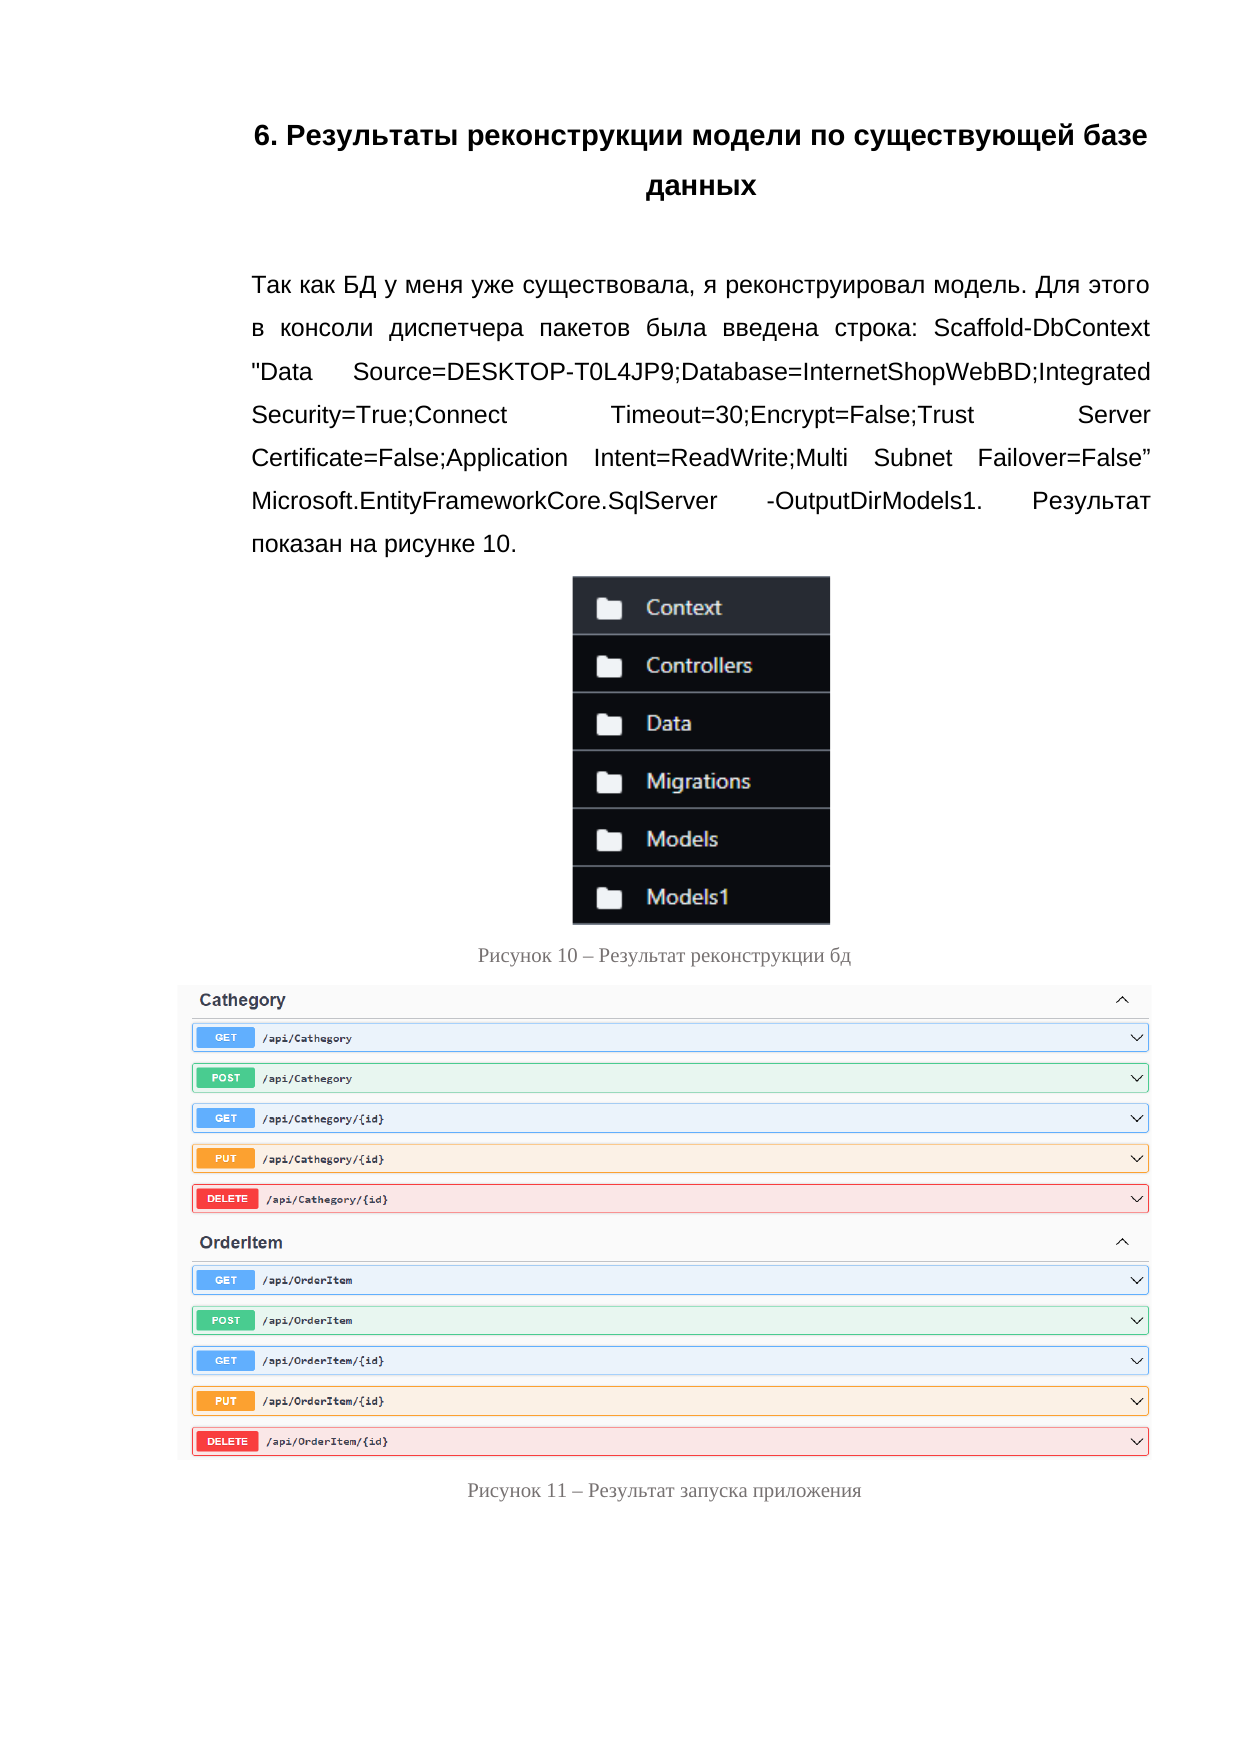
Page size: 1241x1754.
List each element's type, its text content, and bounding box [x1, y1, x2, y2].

text Рисунок 10 – Результат реконструкции бд [177, 943, 1152, 967]
text Так как БД у меня уже существовала, я реконструировал модель. Для этого в консоли диспетчера пакетов была введена строка: Scaffold-DbContext "Data Source=DESKTOP-T0L4JP9;Database=InternetShopWebBD;Integrated Security=True;Connect Timeout=30;Encrypt=False;Trust Server Certificate=False;Application Intent=ReadWrite;Multi Subnet Failover=False” Microsoft.EntityFrameworkCore.SqlServer -OutputDirModels1. Результат показан на рисунке 10. [251, 270, 1152, 558]
text Рисунок 11 – Результат запуска приложения [177, 1478, 1152, 1502]
text 6. Результаты реконструкции модели по существующей базе данных [251, 118, 1152, 202]
picture [572, 576, 831, 925]
picture [177, 985, 1152, 1460]
